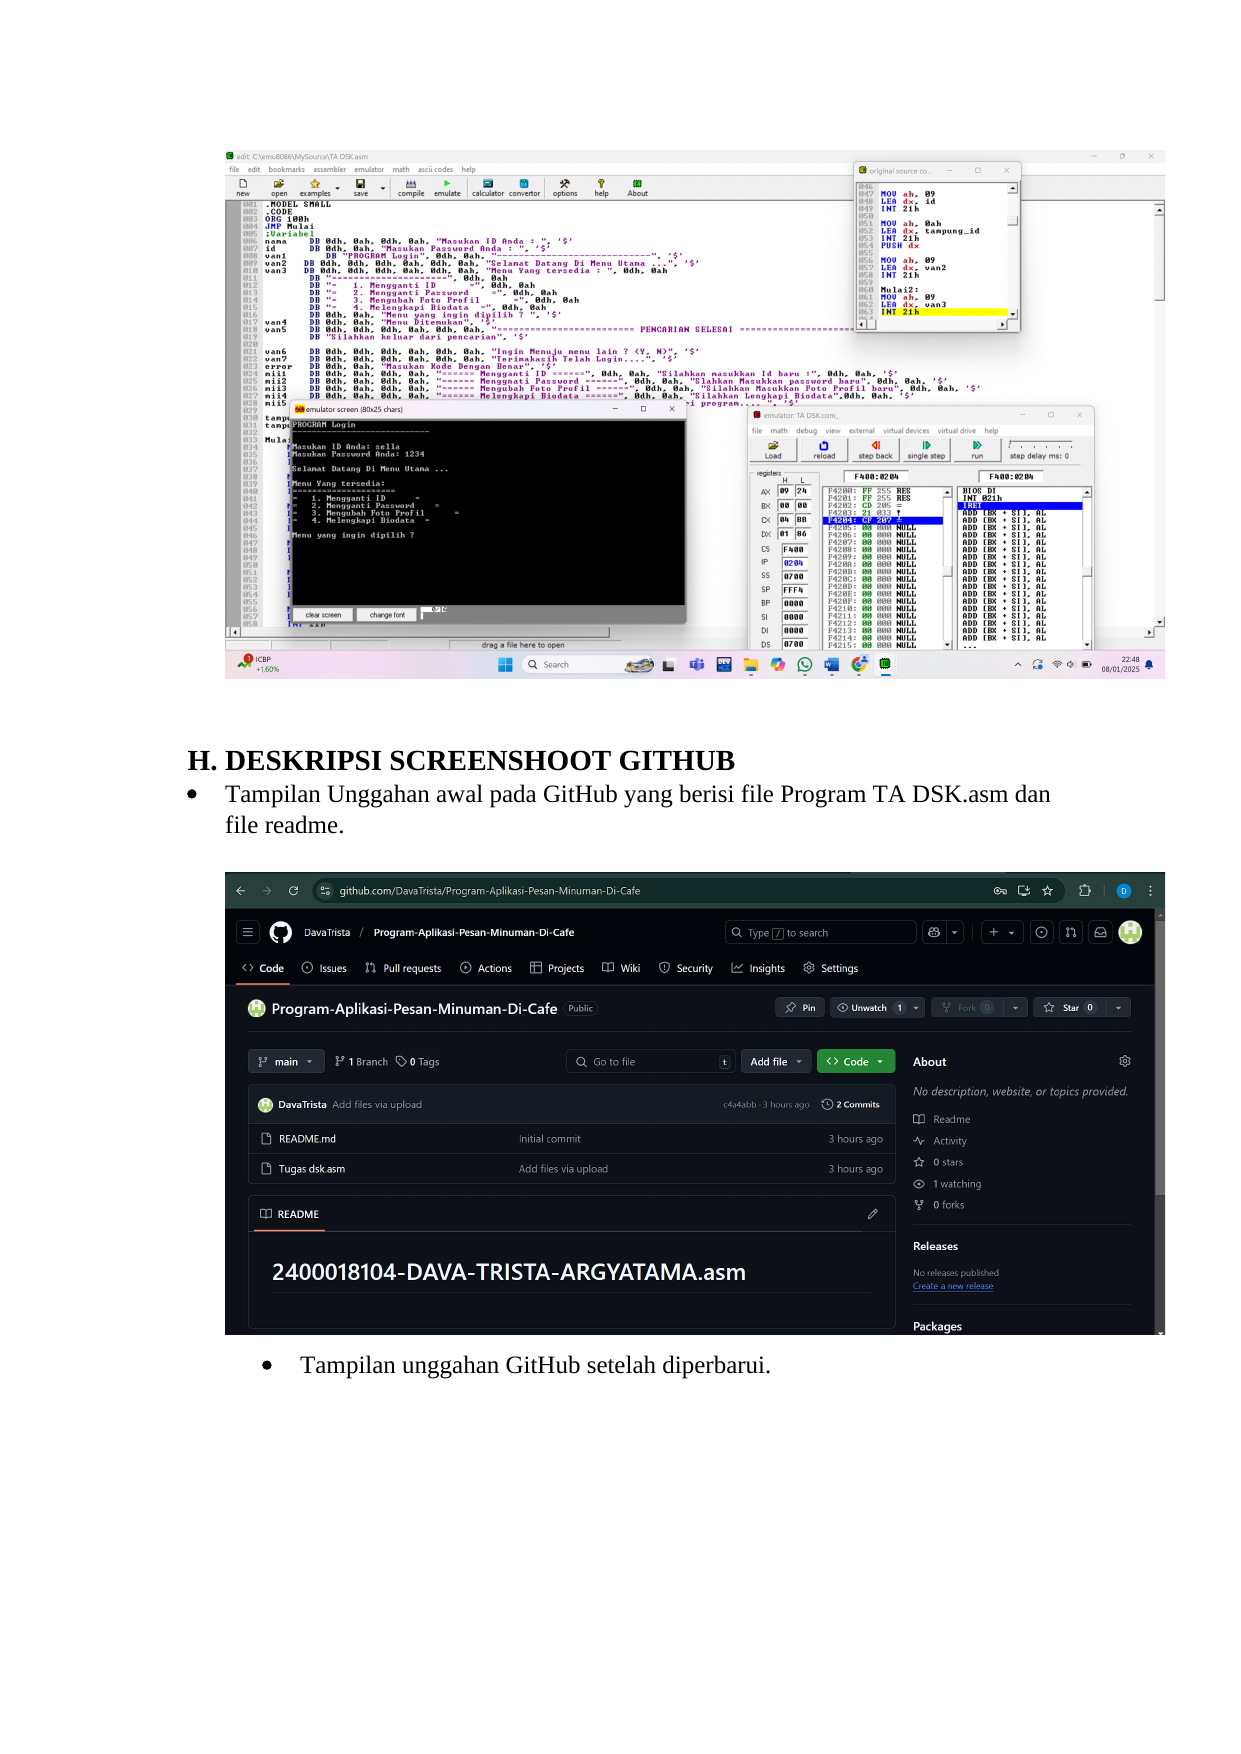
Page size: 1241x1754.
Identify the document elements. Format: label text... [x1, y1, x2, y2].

list Tampilan Unggahan awal pada GitHub yang berisi file Program TA DSK.asm dan file readme. [187, 779, 1090, 839]
picture [225, 872, 1166, 1335]
picture [225, 150, 1166, 679]
list Tampilan unggahan GitHub setelah diperbarui. [262, 1351, 1090, 1379]
list DESKRIPSI SCREENSHOOT GITHUB [187, 743, 1090, 777]
